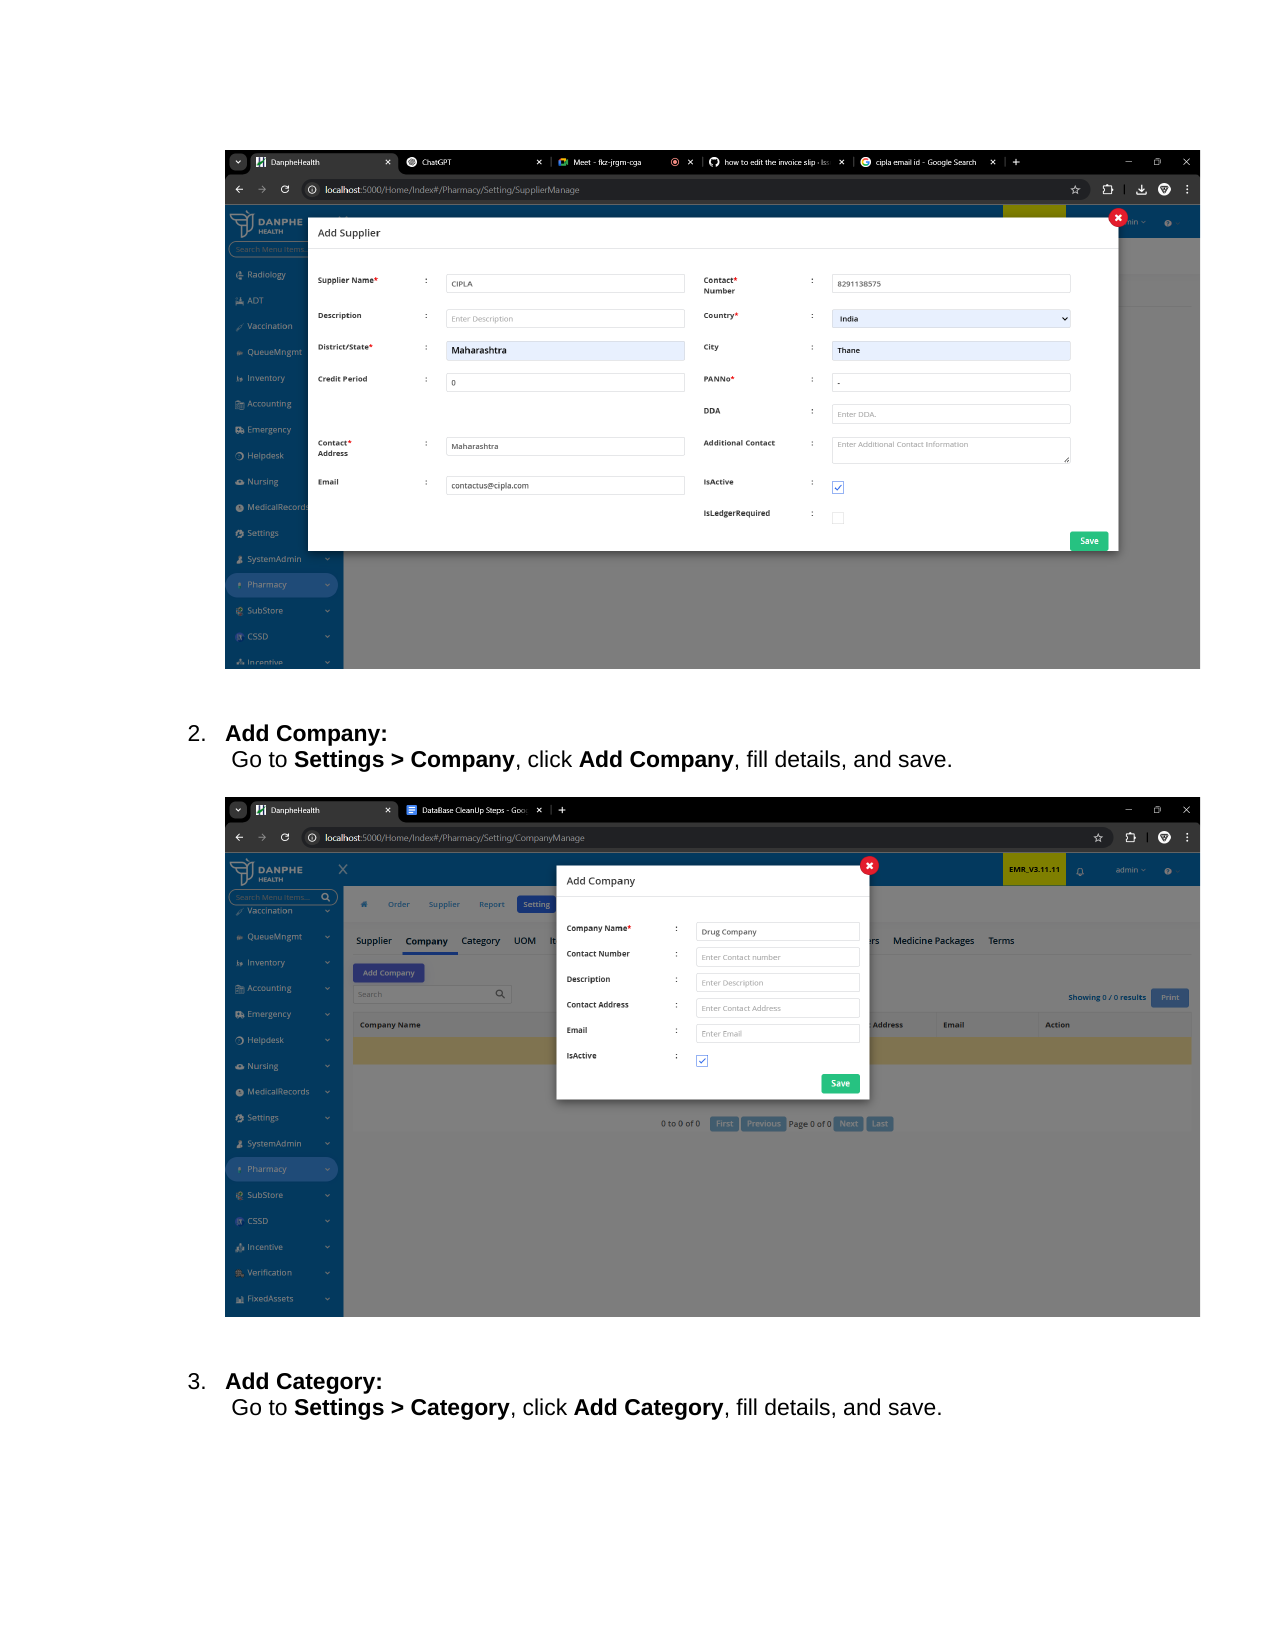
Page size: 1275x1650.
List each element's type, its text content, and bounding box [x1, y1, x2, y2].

picture [225, 797, 1200, 1317]
list Add Company: Go to Settings > Company, click Add Company, fill details, and save. [187, 720, 1125, 773]
list Add Category: Go to Settings > Category, click Add Category, fill details, and save. [187, 1368, 1125, 1421]
picture [225, 150, 1200, 669]
